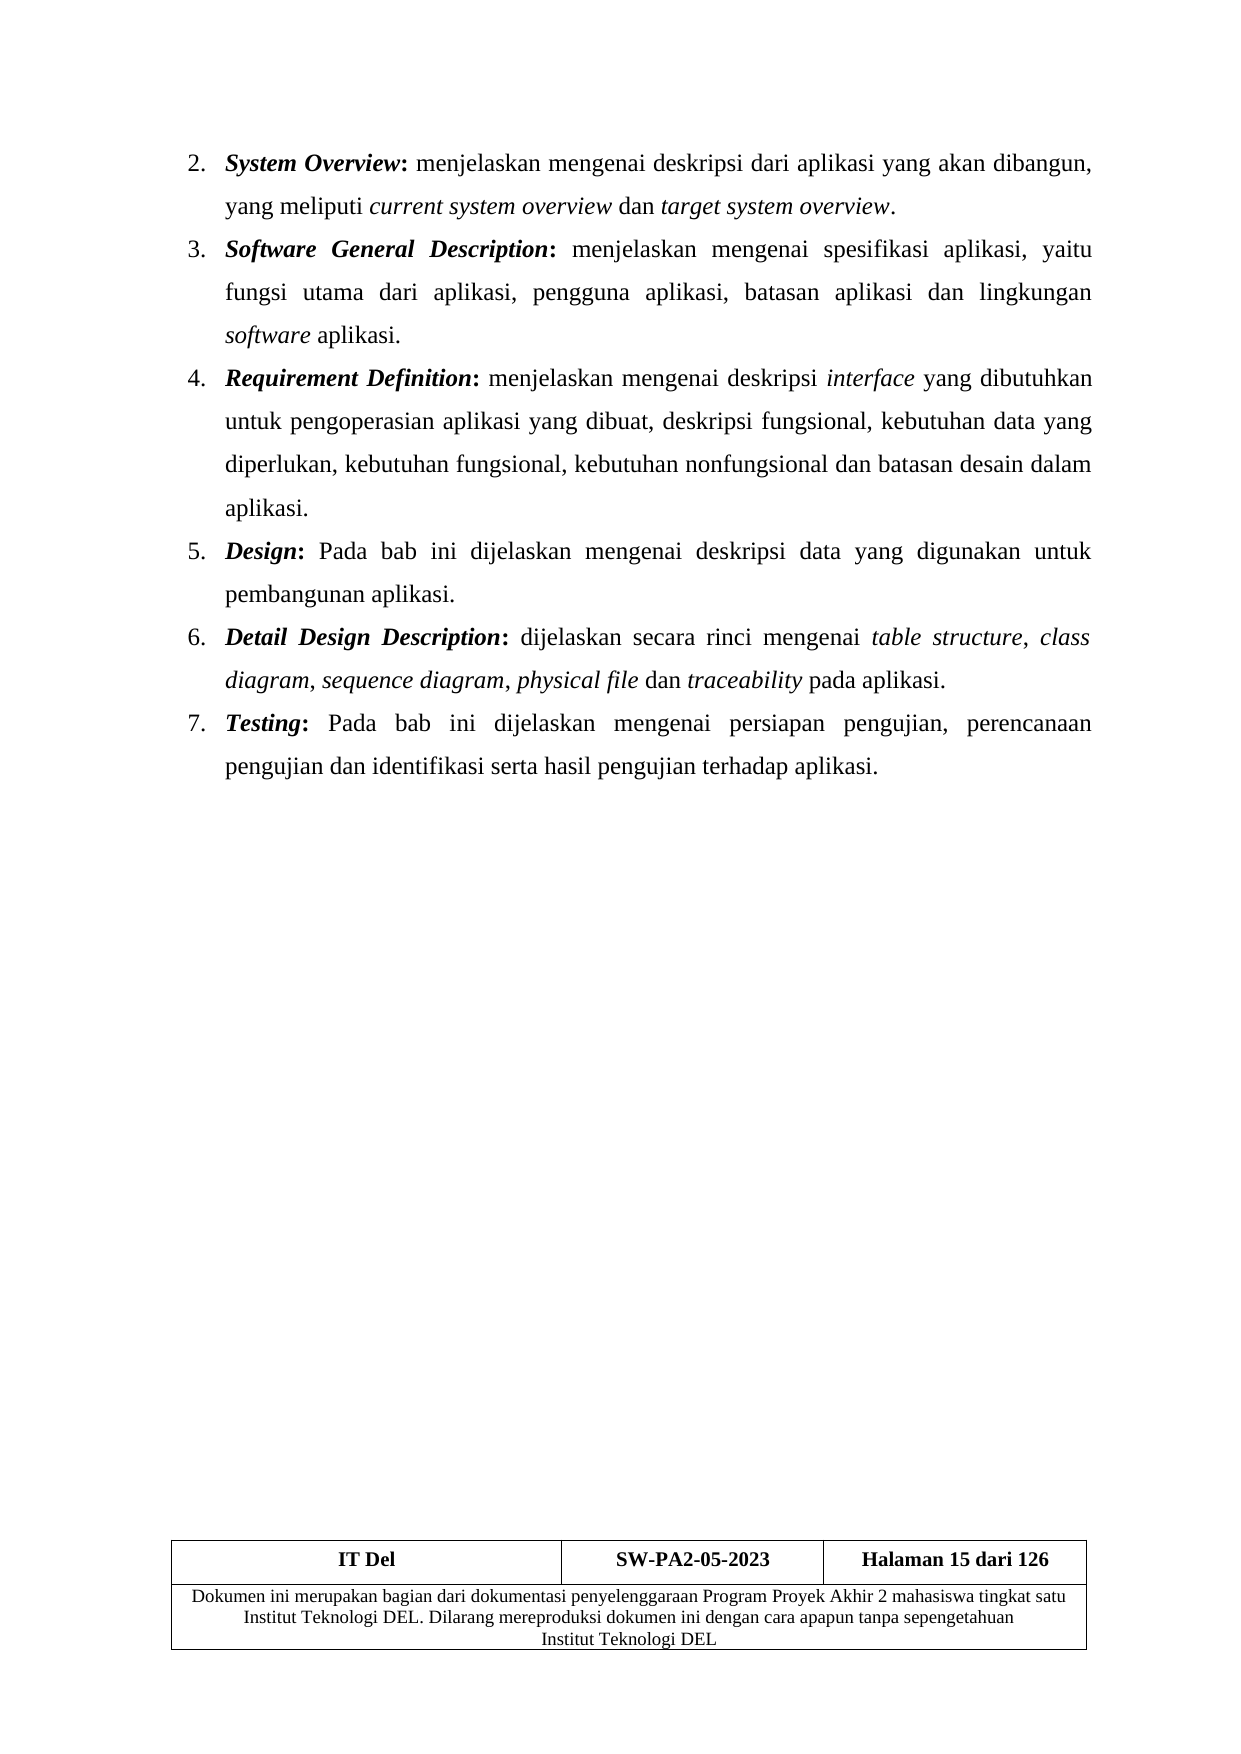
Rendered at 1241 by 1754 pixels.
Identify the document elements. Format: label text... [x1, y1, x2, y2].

list Detail Design Description: dijelaskan secara rinci mengenai table structure, class diagram, sequence diagram, physical file dan traceability pada aplikasi. [187, 622, 1092, 694]
list Design: Pada bab ini dijelaskan mengenai deskripsi data yang digunakan untuk pembangunan aplikasi. [187, 536, 1092, 608]
list Software General Description: menjelaskan mengenai spesifikasi aplikasi, yaitu fungsi utama dari aplikasi, pengguna aplikasi, batasan aplikasi dan lingkungan software aplikasi. [187, 234, 1092, 349]
list Testing: Pada bab ini dijelaskan mengenai persiapan pengujian, perencanaan pengujian dan identifikasi serta hasil pengujian terhadap aplikasi. [187, 708, 1092, 780]
list Requirement Definition: menjelaskan mengenai deskripsi interface yang dibutuhkan untuk pengoperasian aplikasi yang dibuat, deskripsi fungsional, kebutuhan data yang diperlukan, kebutuhan fungsional, kebutuhan nonfungsional dan batasan desain dalam aplikasi. [187, 363, 1092, 521]
list System Overview: menjelaskan mengenai deskripsi dari aplikasi yang akan dibangun, yang meliputi current system overview dan target system overview. [187, 148, 1092, 219]
